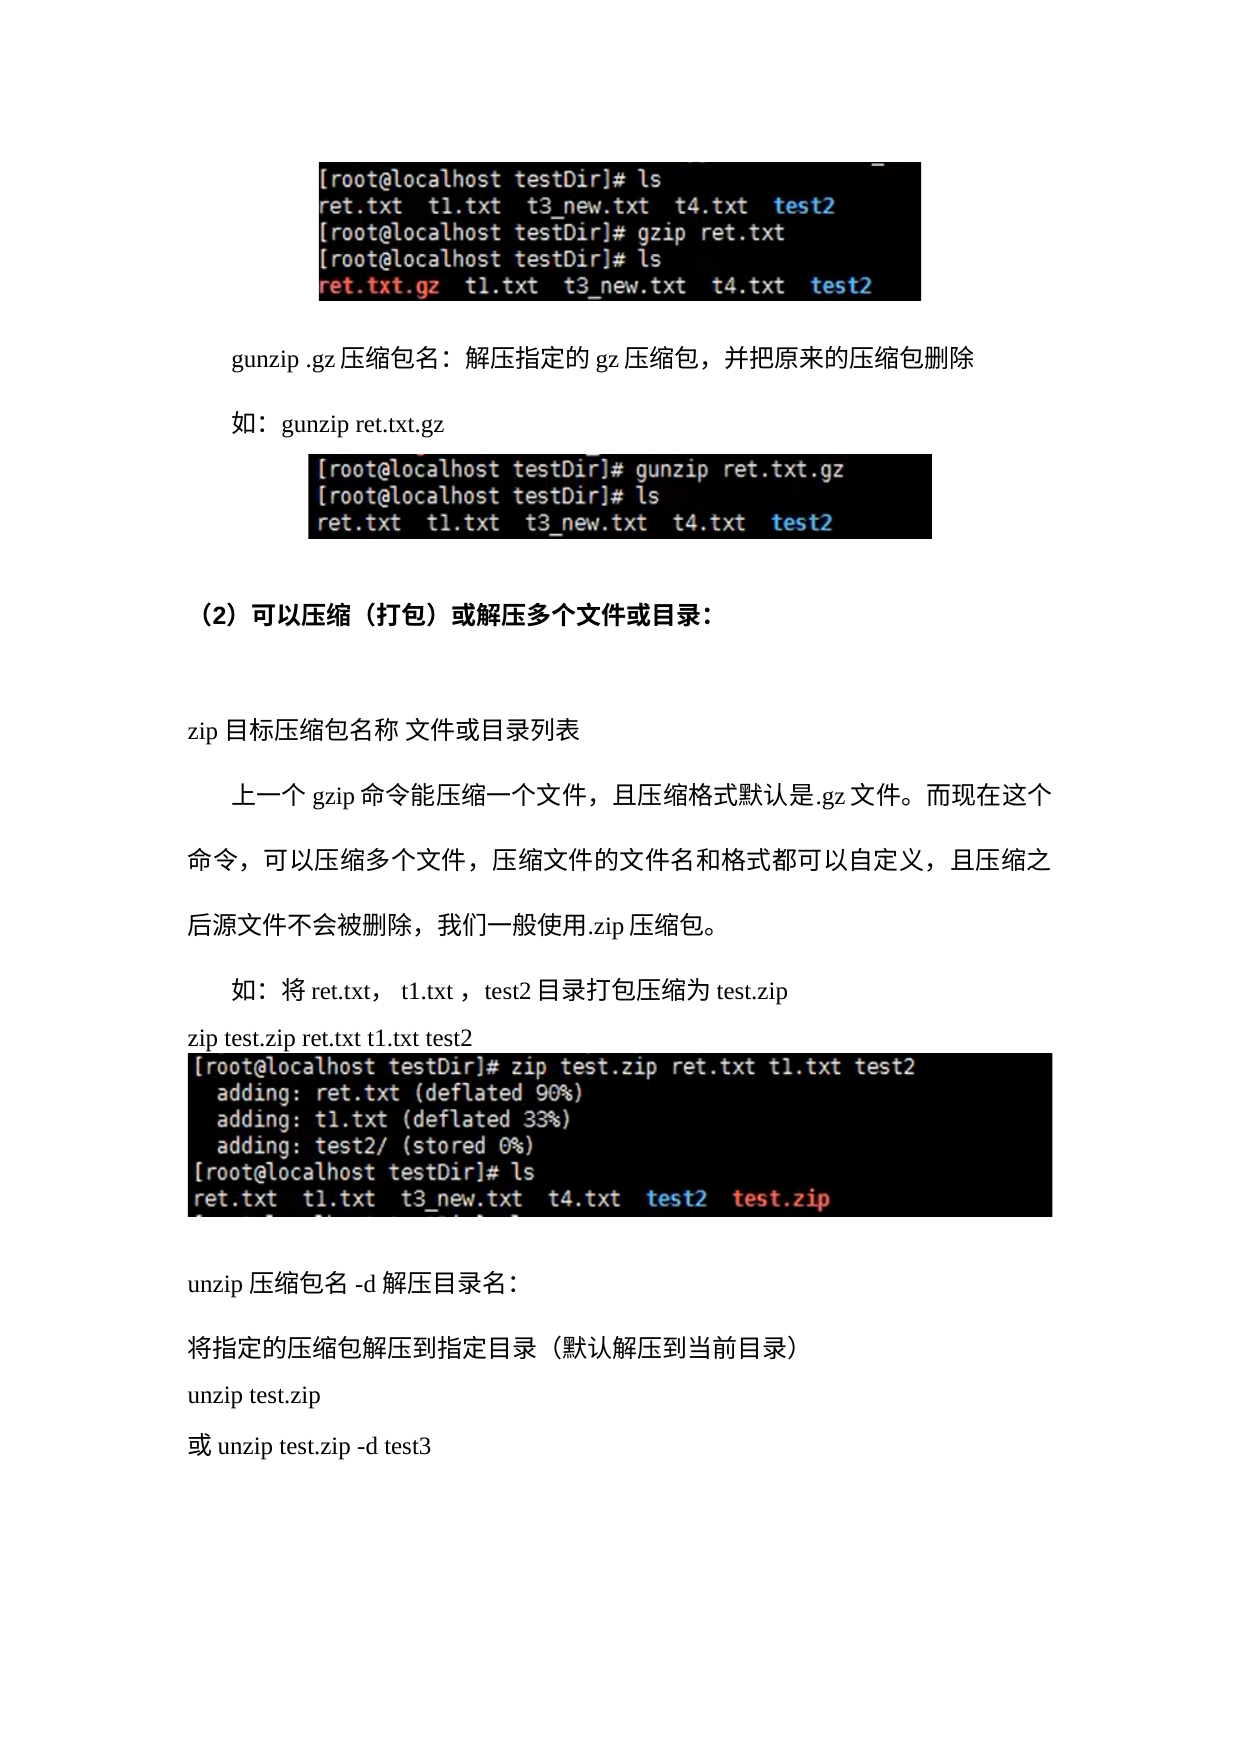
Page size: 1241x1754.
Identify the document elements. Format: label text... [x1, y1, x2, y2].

list zip test.zip ret.txt t1.txt test2 [187, 1021, 1053, 1053]
list 将指定的压缩包解压到指定目录（默认解压到当前目录） [187, 1314, 1053, 1379]
list zip 目标压缩包名称 文件或目录列表 [187, 696, 1053, 761]
text 如：gunzip ret.txt.gz [187, 389, 1053, 454]
list 或unzip test.zip -d test3 [187, 1411, 1053, 1476]
picture [308, 454, 932, 539]
list unzip test.zip [187, 1379, 1053, 1411]
text 如：将ret.txt， t1.txt ，test2目录打包压缩为test.zip [187, 956, 1053, 1021]
picture [187, 1053, 1053, 1217]
picture [318, 162, 922, 301]
subtitle 可以压缩（打包）或解压多个文件或目录： [187, 581, 1053, 646]
text gunzip .gz压缩包名：解压指定的gz压缩包，并把原来的压缩包删除 [187, 324, 1053, 389]
list unzip 压缩包名 -d 解压目录名： [187, 1249, 1053, 1314]
text 上一个gzip命令能压缩一个文件，且压缩格式默认是.gz文件。而现在这个命令，可以压缩多个文件，压缩文件的文件名和格式都可以自定义，且压缩之后源文件不会被删除，我们一般使用.zip压缩包。 [187, 761, 1053, 956]
